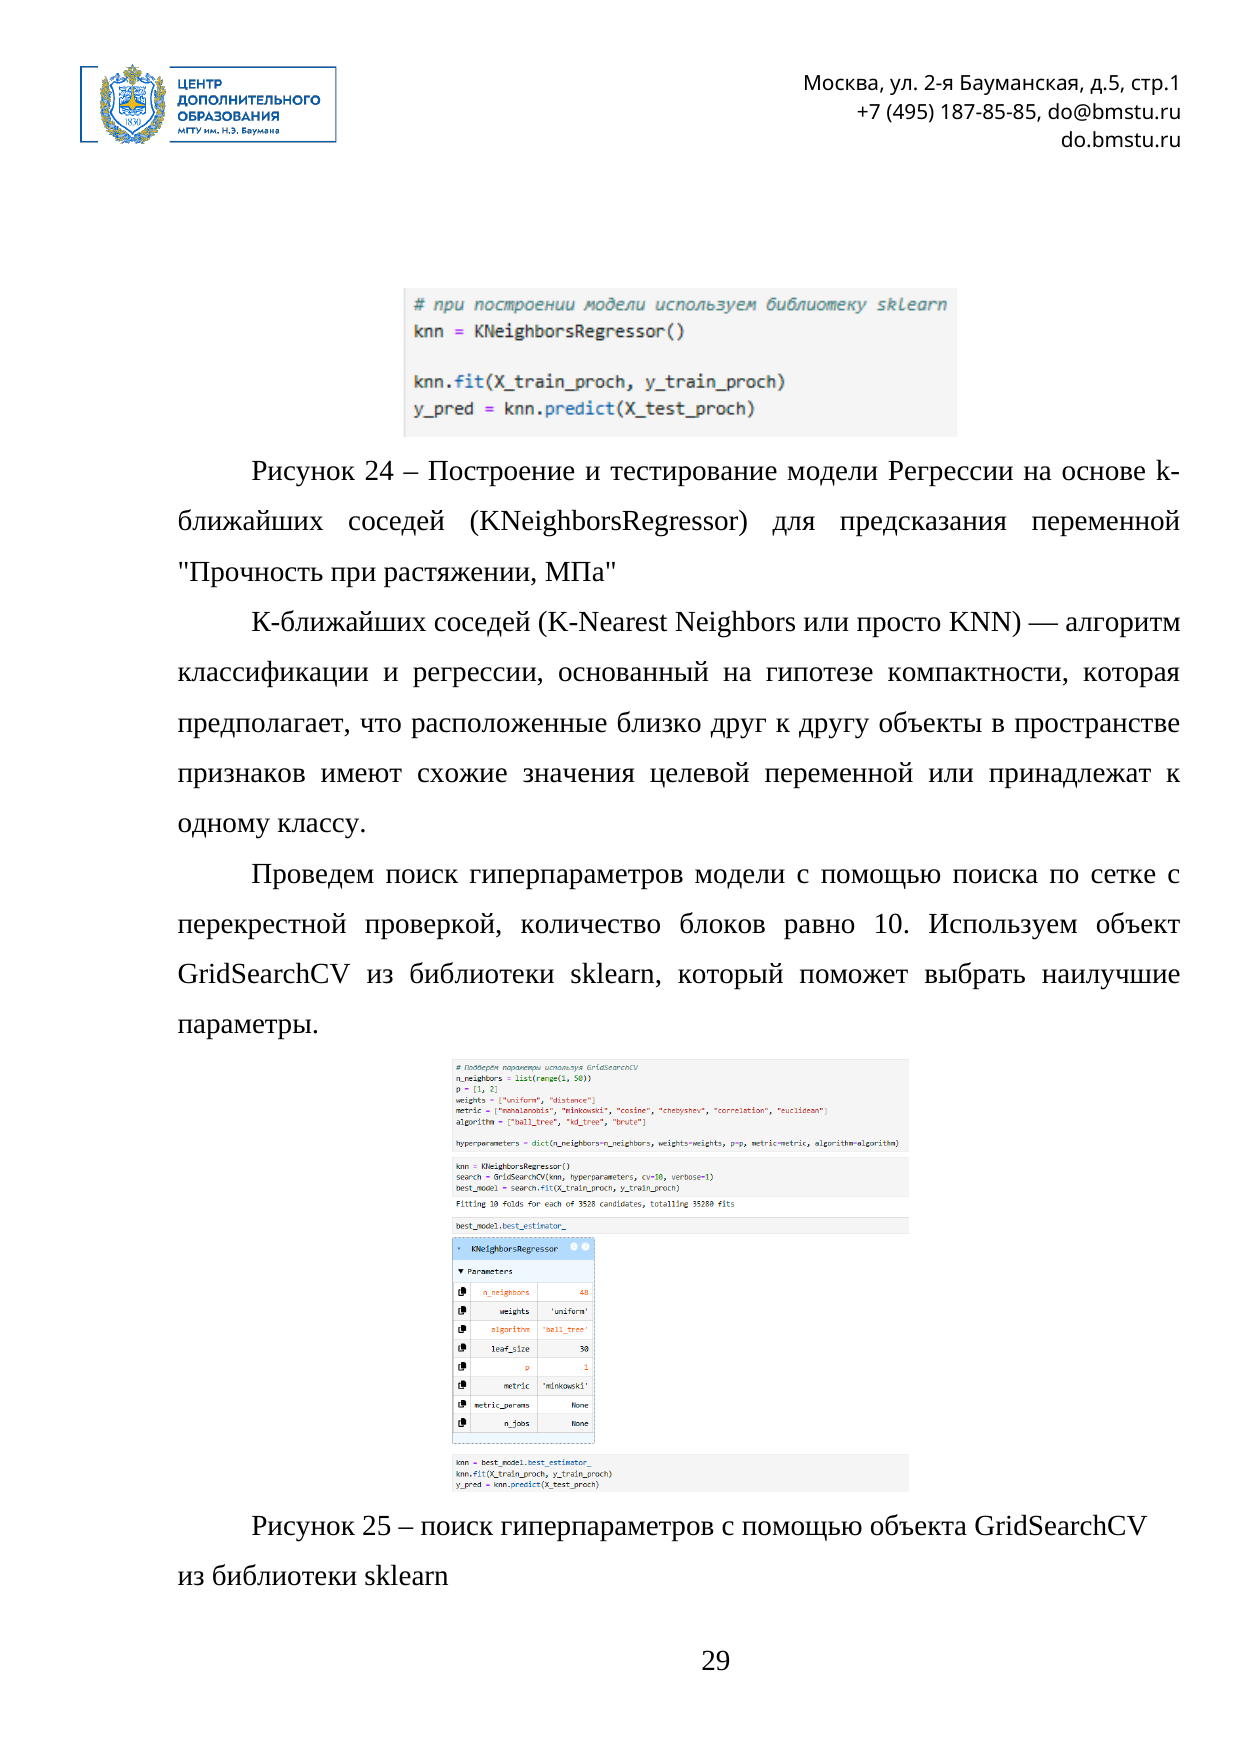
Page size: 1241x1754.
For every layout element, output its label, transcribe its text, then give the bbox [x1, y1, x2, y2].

picture [401, 288, 958, 437]
picture [449, 1057, 909, 1492]
text Рисунок 24 – Построение и тестирование модели Регрессии на основе k-ближайших соседей (KNeighborsRegressor) для предсказания переменной "Прочность при растяжении, МПа" [177, 453, 1181, 587]
picture [80, 64, 337, 144]
text К-ближайших соседей (K-Nearest Neighbors или просто KNN) — алгоритм классификации и регрессии, основанный на гипотезе компактности, которая предполагает, что расположенные близко друг к другу объекты в пространстве признаков имеют схожие значения целевой переменной или принадлежат к одному классу. [177, 604, 1181, 839]
text Проведем поиск гиперпараметров модели с помощью поиска по сетке с перекрестной проверкой, количество блоков равно 10. Используем объект GridSearchCV из библиотеки sklearn, который поможет выбрать наилучшие параметры. [177, 856, 1181, 1040]
text Рисунок 25 – поиск гиперпараметров с помощью объекта GridSearchCV из библиотеки sklearn [177, 1508, 1181, 1592]
